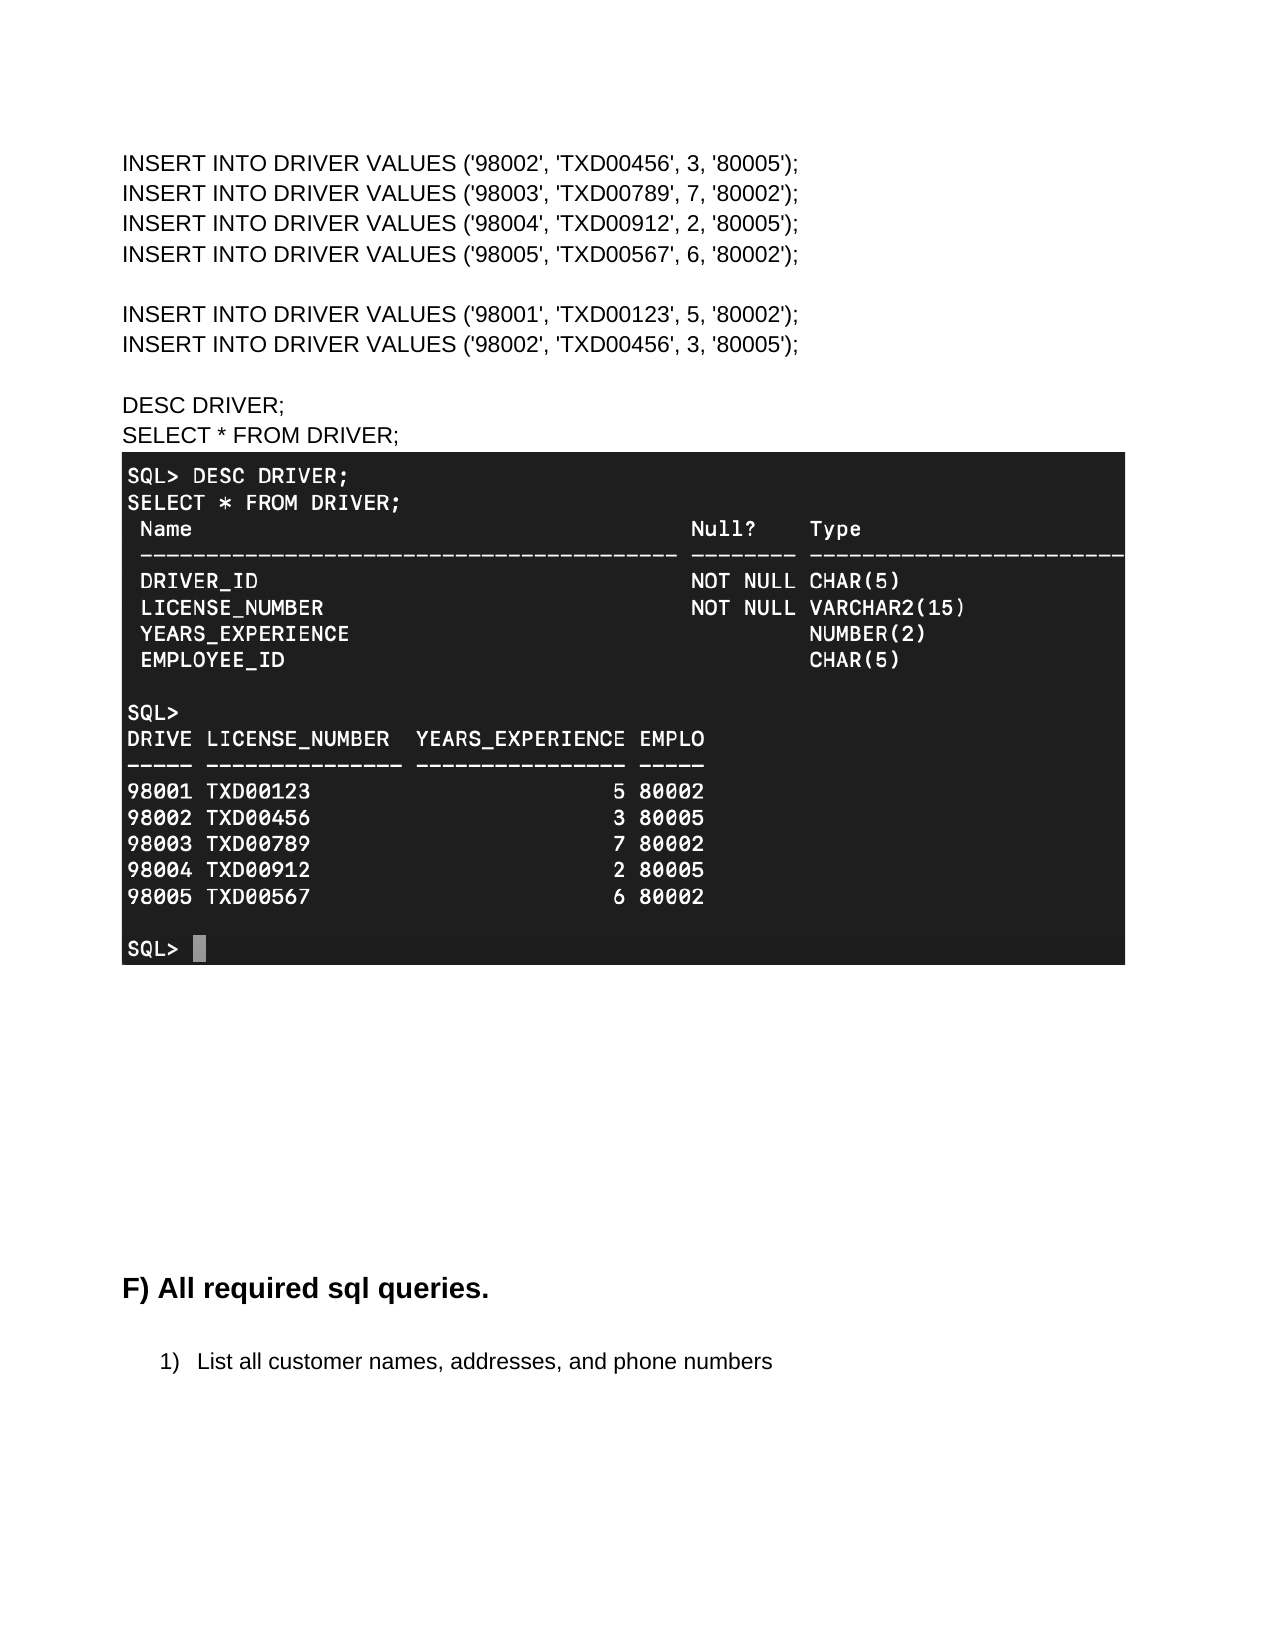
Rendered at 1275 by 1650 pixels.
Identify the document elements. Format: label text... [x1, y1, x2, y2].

picture [121, 452, 1125, 965]
text INSERT INTO DRIVER VALUES ('98001', 'TXD00123', 5, '80002'); [122, 301, 1125, 327]
text INSERT INTO DRIVER VALUES ('98004', 'TXD00912', 2, '80005'); [122, 210, 1125, 237]
text SELECT * FROM DRIVER; [122, 422, 1125, 448]
text DESC DRIVER; [122, 392, 1125, 418]
text INSERT INTO DRIVER VALUES ('98005', 'TXD00567', 6, '80002'); [122, 241, 1125, 267]
text INSERT INTO DRIVER VALUES ('98003', 'TXD00789', 7, '80002'); [122, 180, 1125, 207]
text F) All required sql queries. [122, 1271, 1125, 1304]
list List all customer names, addresses, and phone numbers [159, 1348, 1125, 1404]
text INSERT INTO DRIVER VALUES ('98002', 'TXD00456', 3, '80005'); [122, 331, 1125, 358]
text INSERT INTO DRIVER VALUES ('98002', 'TXD00456', 3, '80005'); [122, 150, 1125, 176]
